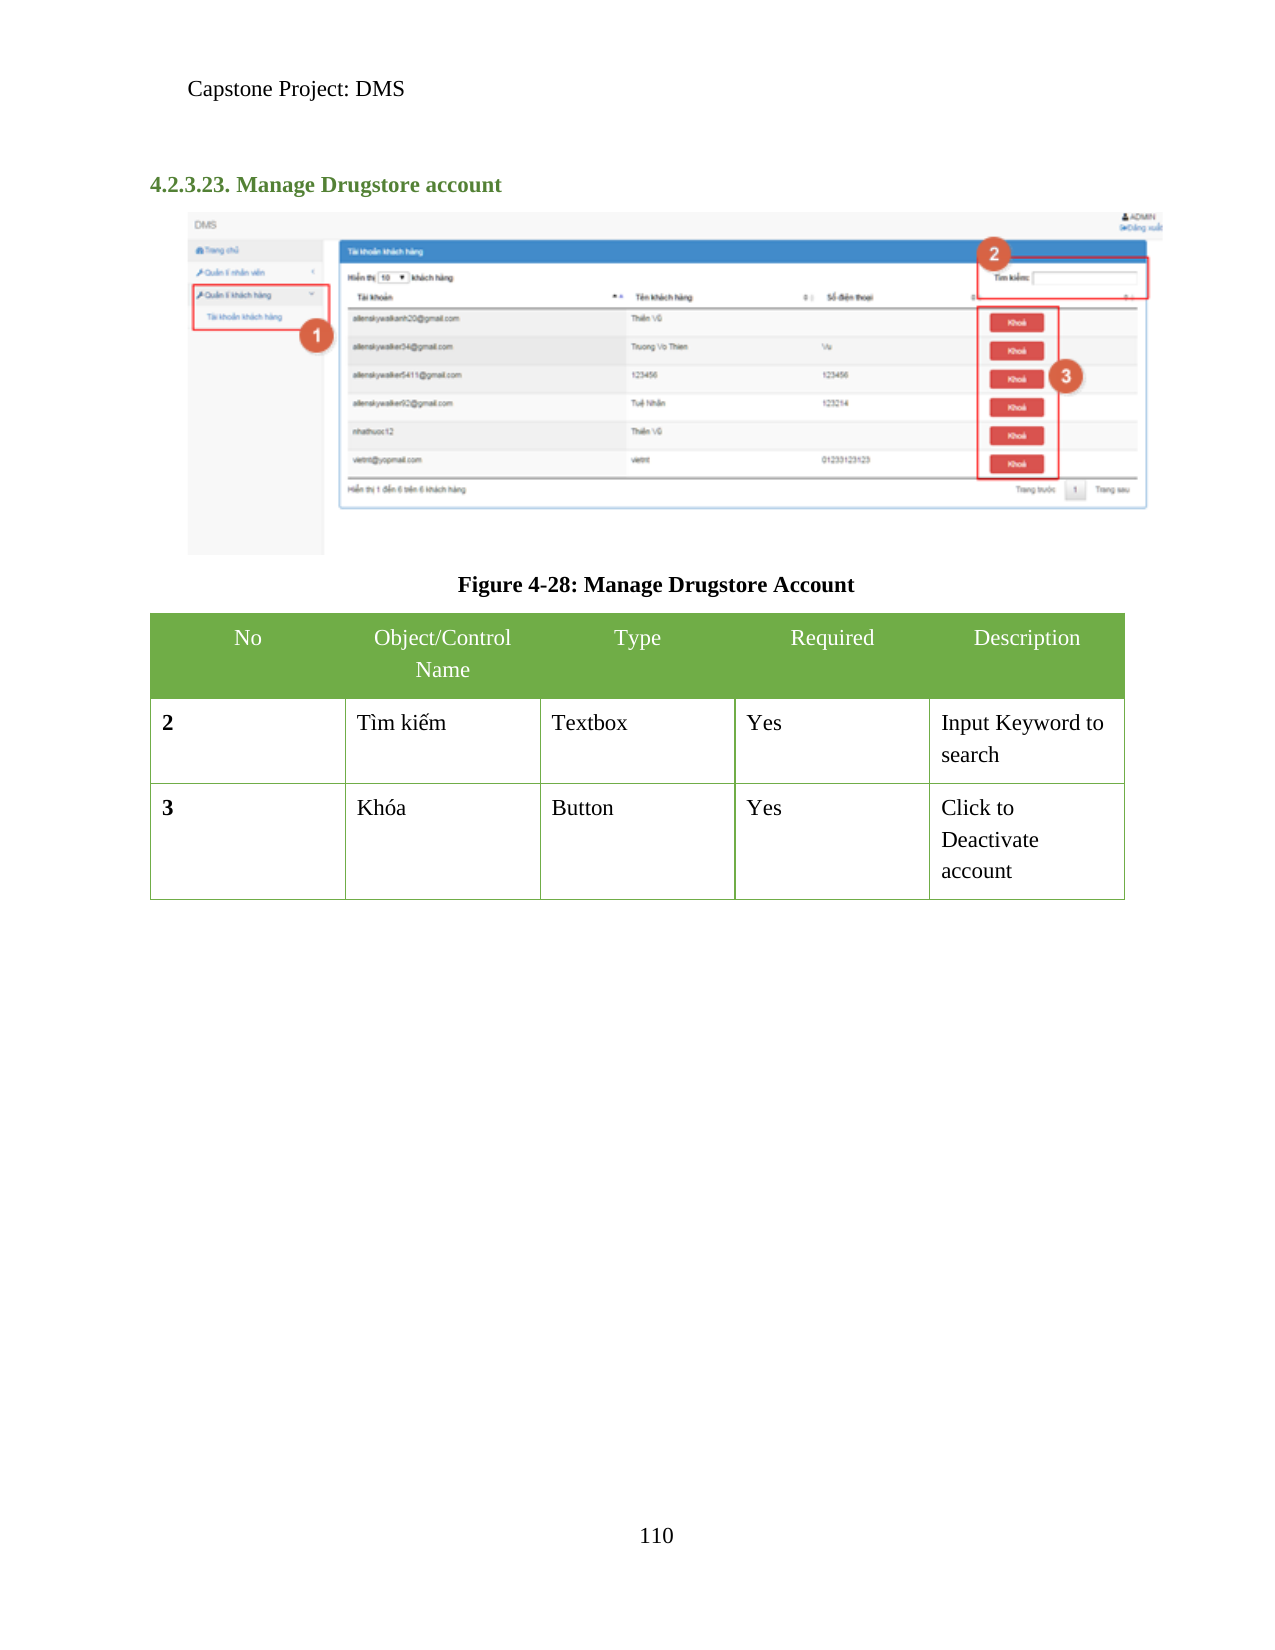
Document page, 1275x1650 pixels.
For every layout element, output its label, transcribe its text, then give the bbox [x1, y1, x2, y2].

table_cell Button [541, 784, 734, 899]
table_header Required [736, 614, 929, 698]
table_cell 3 [151, 784, 345, 899]
picture [187, 212, 1163, 555]
table_header Object/Control Name [346, 614, 540, 698]
table_header Type [541, 614, 734, 698]
subtitle Manage Drugstore account [150, 171, 1125, 197]
table_cell Click to Deactivate account [930, 784, 1124, 899]
table_cell Khóa [346, 784, 540, 899]
table_cell Textbox [541, 699, 734, 783]
table_cell Tìm kiếm [346, 699, 540, 783]
table_cell Yes [736, 699, 929, 783]
table_header Description [930, 614, 1124, 698]
table_cell 2 [151, 699, 345, 783]
table_header No [151, 614, 345, 698]
table_cell Input Keyword to search [930, 699, 1124, 783]
table_cell Yes [736, 784, 929, 899]
text Figure 4-28: Manage Drugstore Account [187, 571, 1125, 597]
